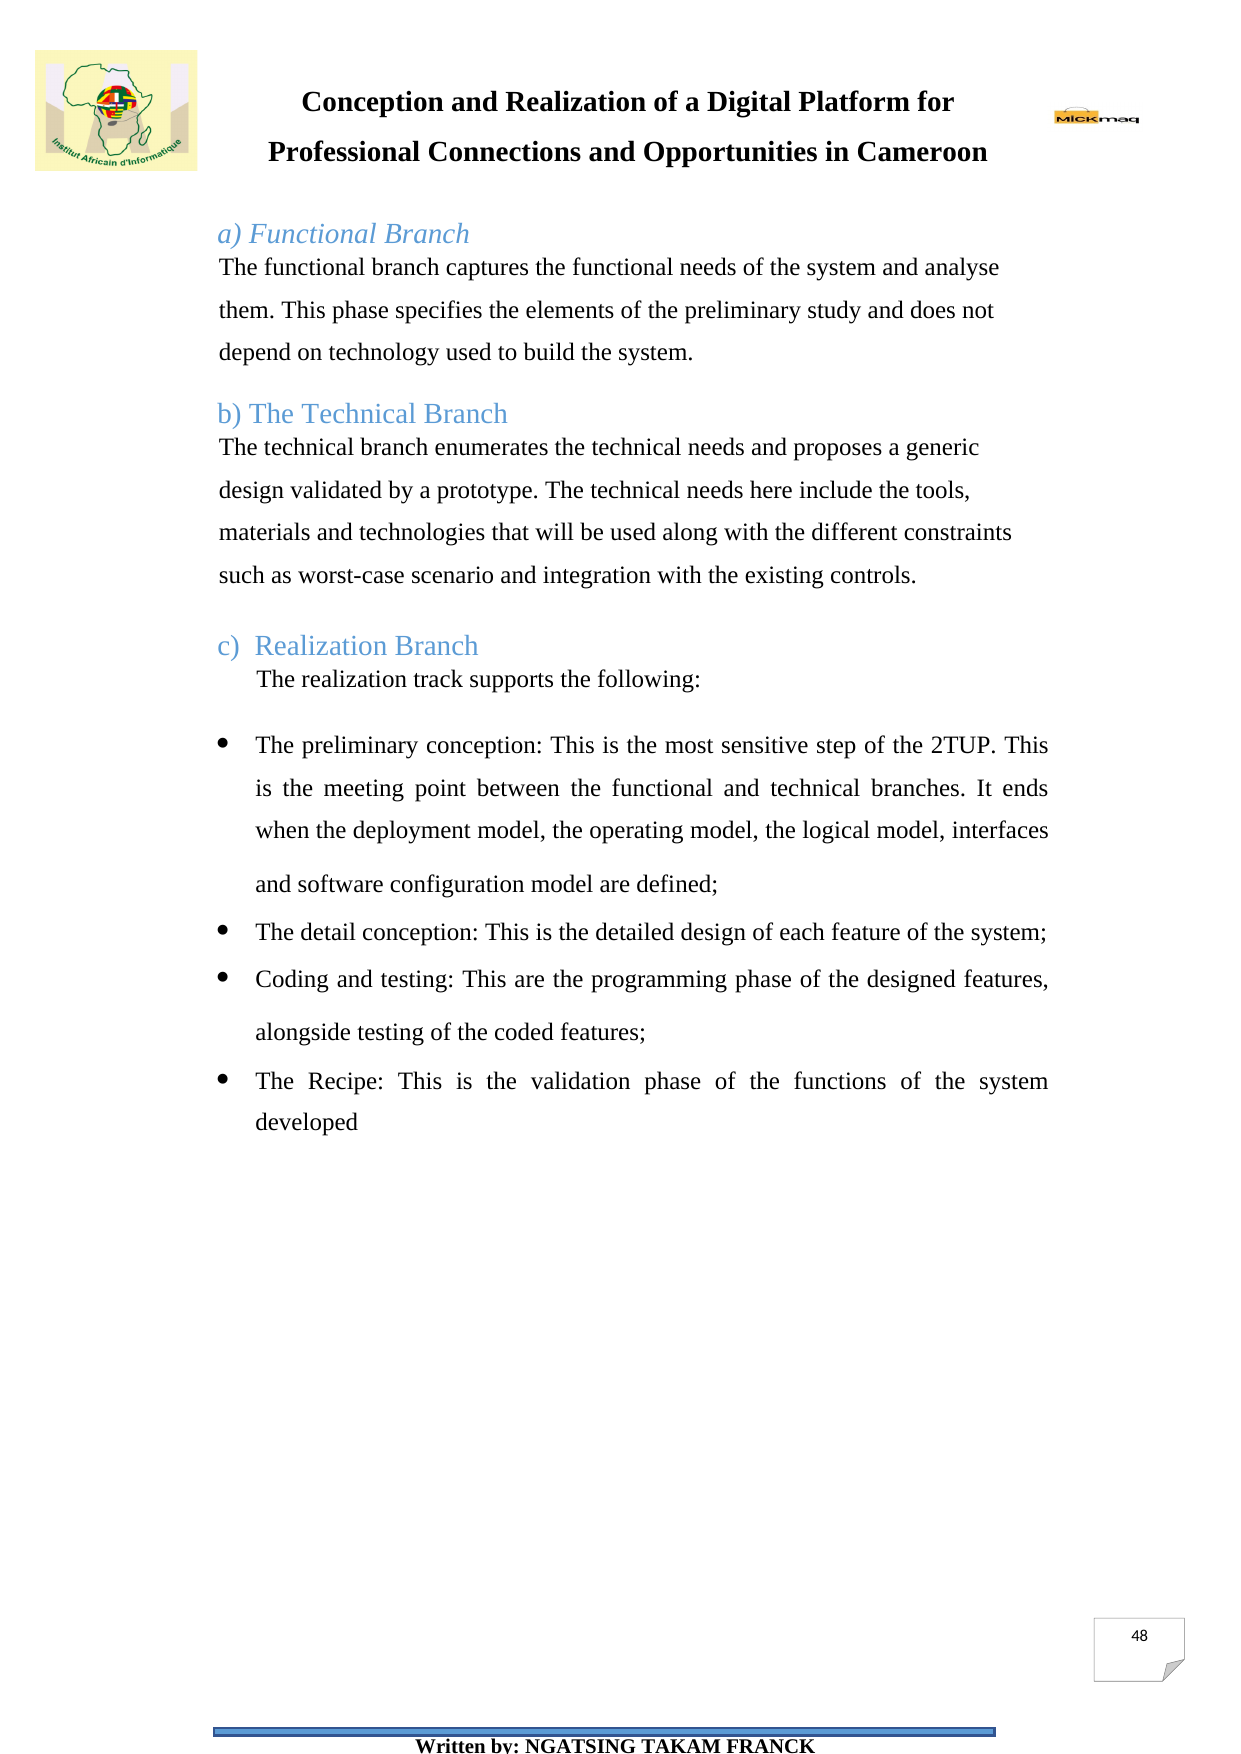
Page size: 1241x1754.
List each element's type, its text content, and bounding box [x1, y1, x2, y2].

picture [1047, 102, 1143, 132]
text The realization track supports the following: [219, 664, 1050, 692]
list The detail conception: This is the detailed design of each feature of the system; [218, 917, 1050, 947]
subtitle b) The Technical Branch [217, 396, 1093, 430]
list The Recipe: This is the validation phase of the functions of the system developed [218, 1066, 1050, 1138]
subtitle a) Functional Branch [217, 155, 1093, 249]
list Coding and testing: This are the programming phase of the designed features, alongside testing of the coded features; [218, 964, 1050, 1047]
subtitle c) Realization Branch [217, 628, 1093, 661]
text The technical branch enumerates the technical needs and proposes a generic design validated by a prototype. The technical needs here include the tools, materials and technologies that will be used along with the different constraints such as worst-case scenario and integration with the existing controls. [219, 432, 1050, 589]
text The functional branch captures the functional needs of the system and analyse them. This phase specifies the elements of the preliminary study and does not depend on technology used to build the system. [219, 252, 1050, 366]
list The preliminary conception: This is the most sensitive step of the 2TUP. This is the meeting point between the functional and technical branches. It ends when the deployment model, the operating model, the logical model, interfaces and software configuration model are defined; [218, 730, 1050, 899]
picture [35, 50, 198, 171]
